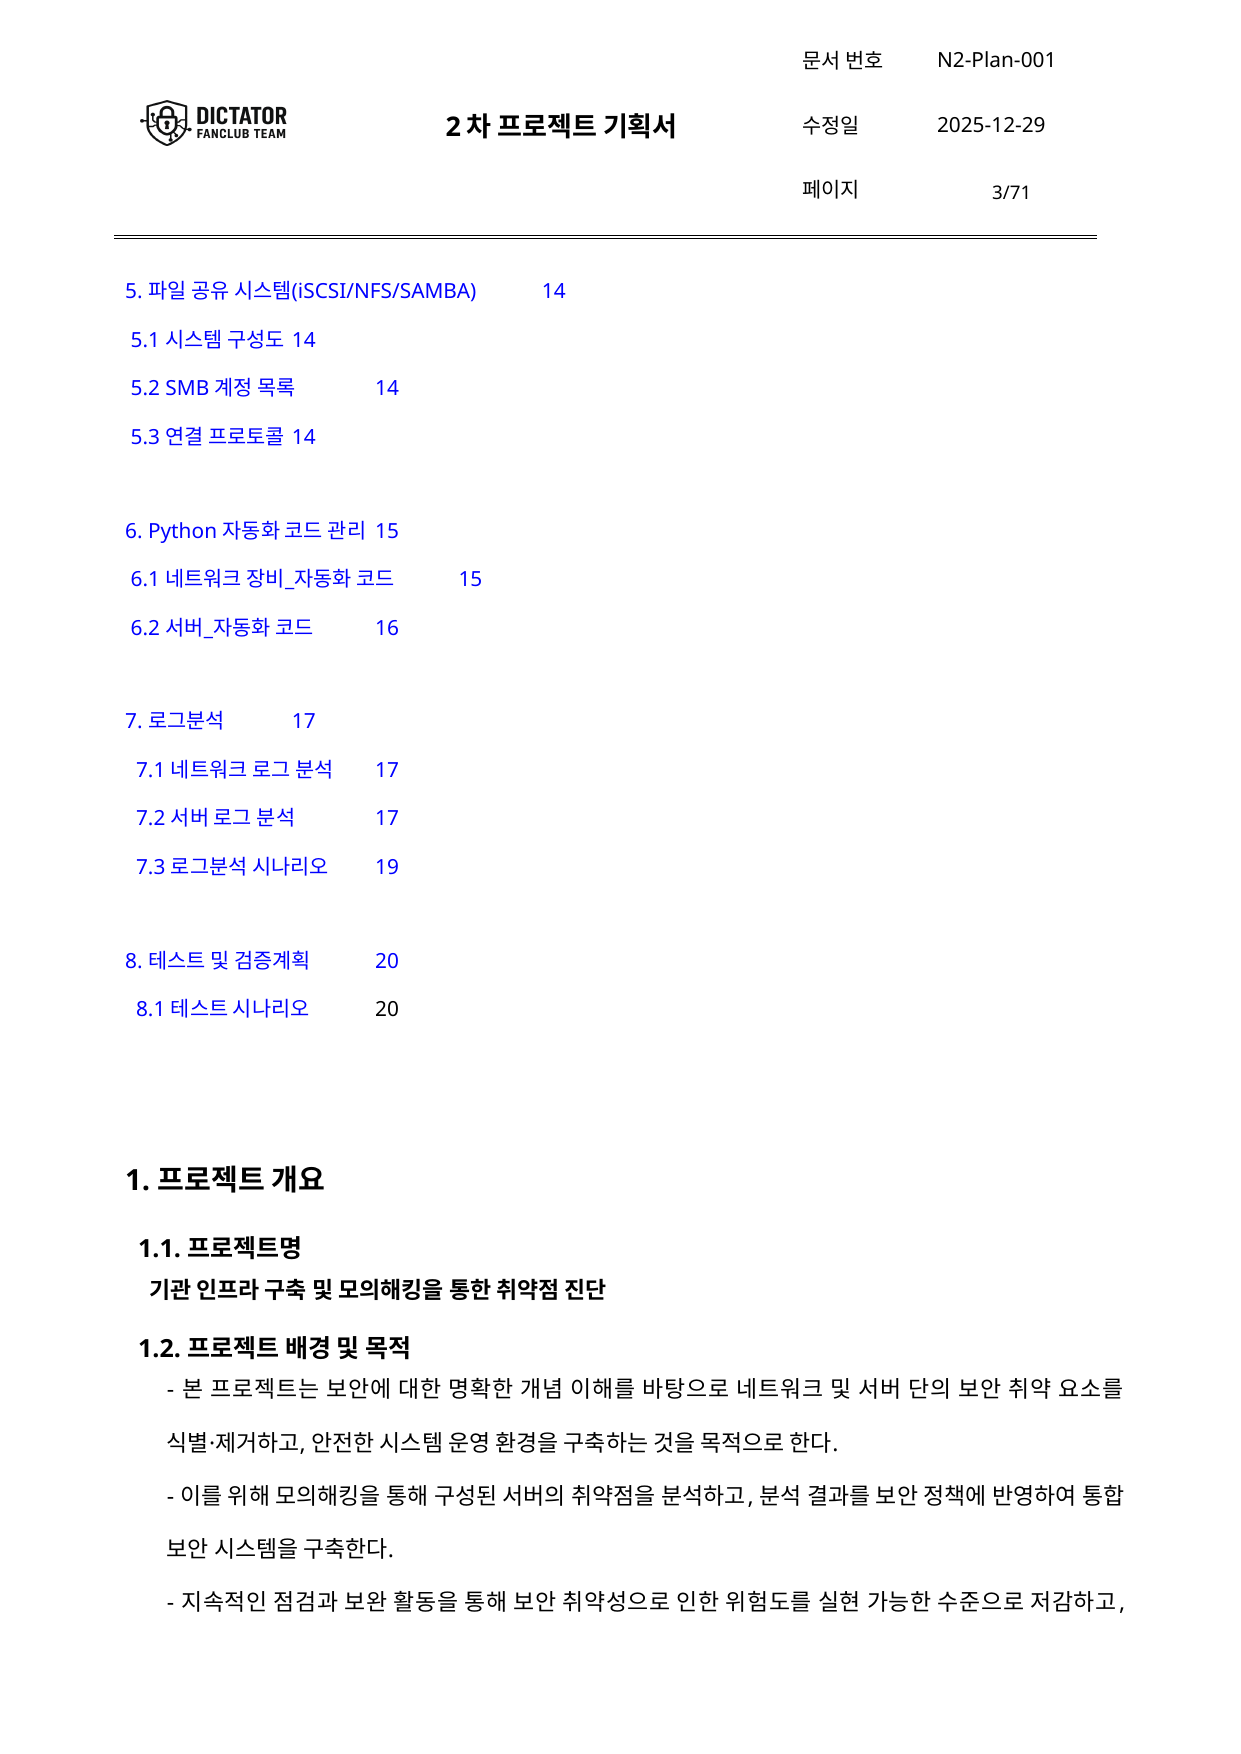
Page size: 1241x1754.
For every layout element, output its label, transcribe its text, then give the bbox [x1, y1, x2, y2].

text 5.2 SMB 계정 목록 14 [125, 372, 1125, 402]
text 7. 로그분석 17 [125, 705, 1125, 735]
text 6. Python 자동화 코드 관리 15 [125, 514, 1125, 544]
text 5. 파일 공유 시스템(iSCSI/NFS/SAMBA) 14 [125, 275, 1125, 305]
text 8. 테스트 및 검증계획 20 [125, 944, 1125, 974]
text 5.3 연결 프로토콜 14 [125, 420, 1125, 450]
text 7.3 로그분석 시나리오 19 [125, 850, 1125, 880]
text 8.1 테스트 시나리오 20 [125, 992, 1125, 1023]
text 1.2. 프로젝트 배경 및 목적 [125, 1333, 1125, 1363]
text 1. 프로젝트 개요 [125, 1157, 1125, 1199]
text 1.1. 프로젝트명 [125, 1233, 1125, 1263]
text 7.1 네트워크 로그 분석 17 [125, 753, 1125, 783]
text 7.2 서버 로그 분석 17 [125, 802, 1125, 832]
picture [125, 70, 307, 178]
text 기관 인프라 구축 및 모의해킹을 통한 취약점 진단 [125, 1271, 1125, 1305]
text 5.1 시스템 구성도 14 [125, 323, 1125, 353]
text 6.2 서버_자동화 코드 16 [125, 611, 1125, 641]
text 6.1 네트워크 장비_자동화 코드 15 [125, 562, 1125, 593]
